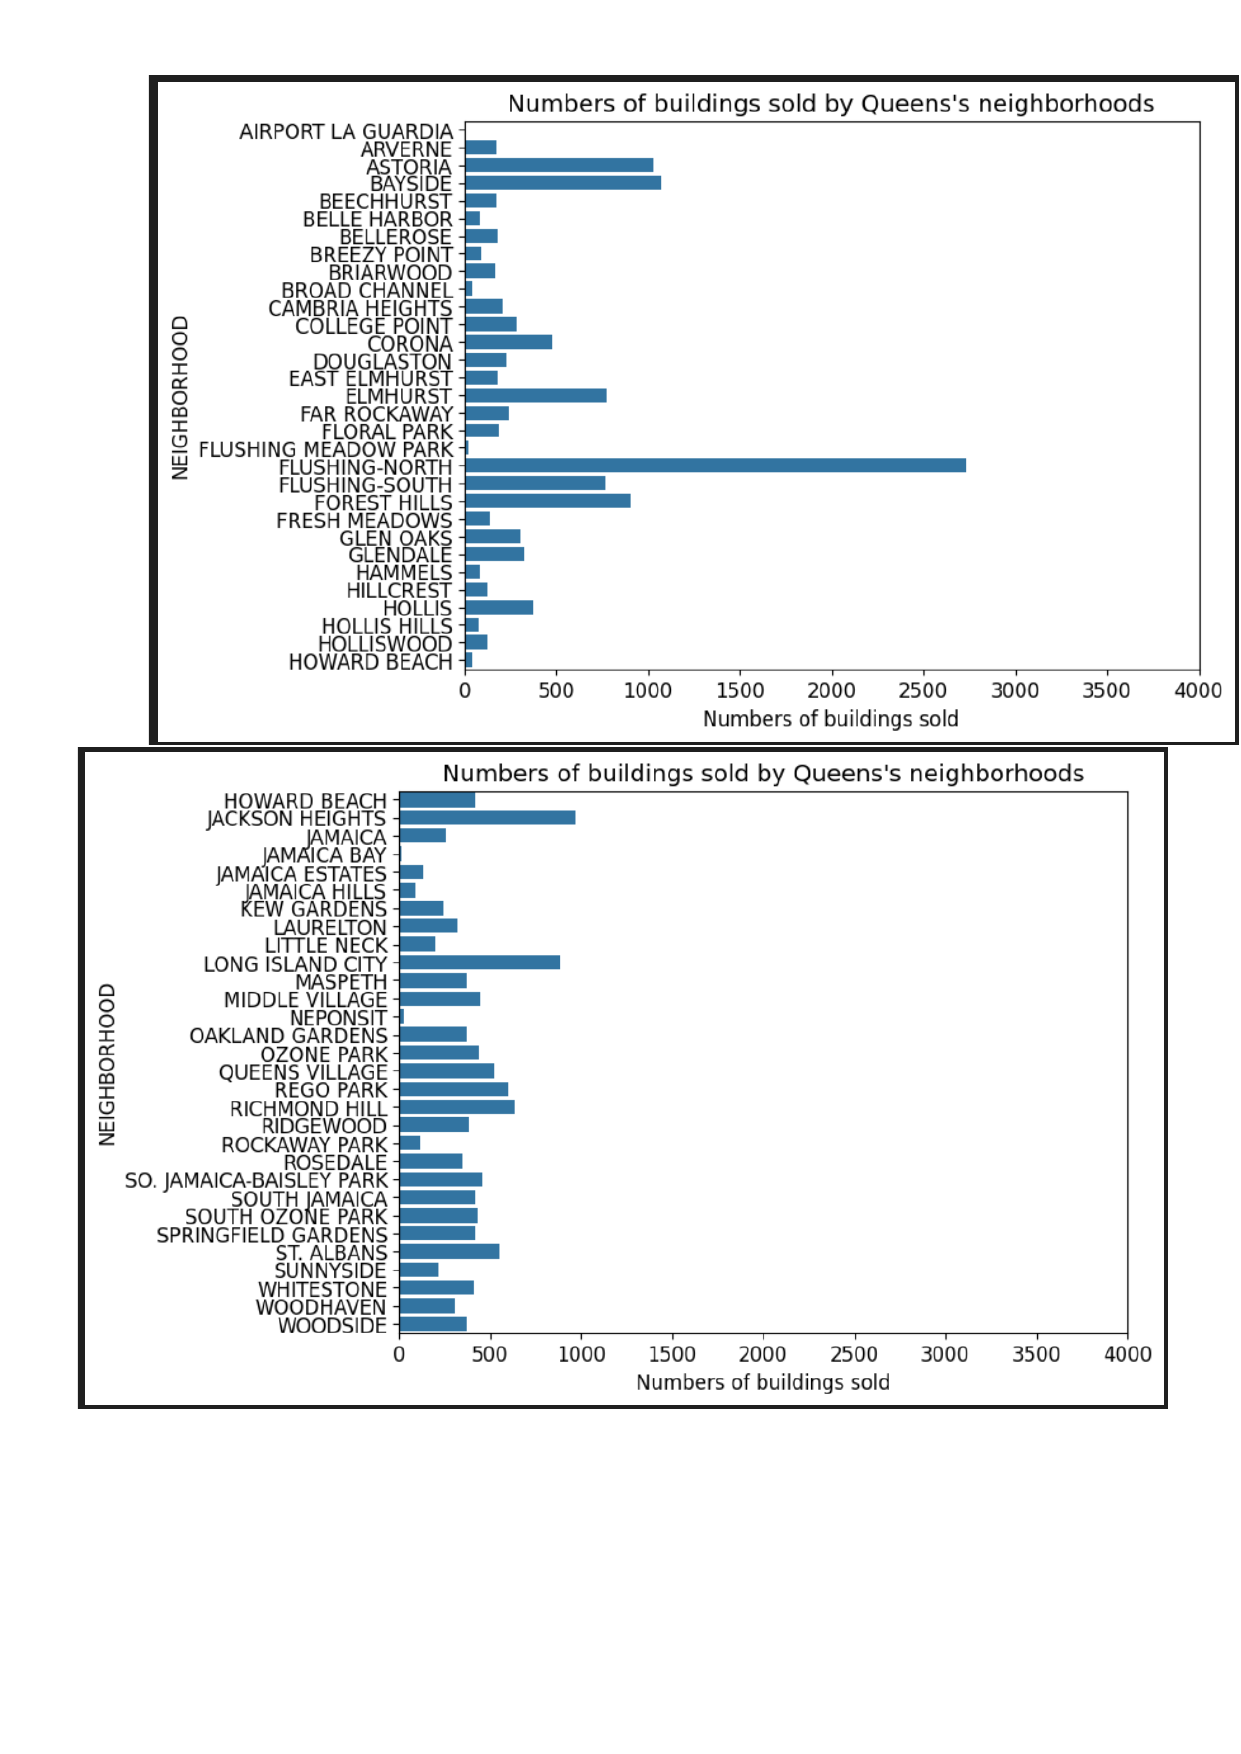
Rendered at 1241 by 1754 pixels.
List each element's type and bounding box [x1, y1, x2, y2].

picture [77, 747, 1168, 1409]
picture [148, 75, 1239, 745]
